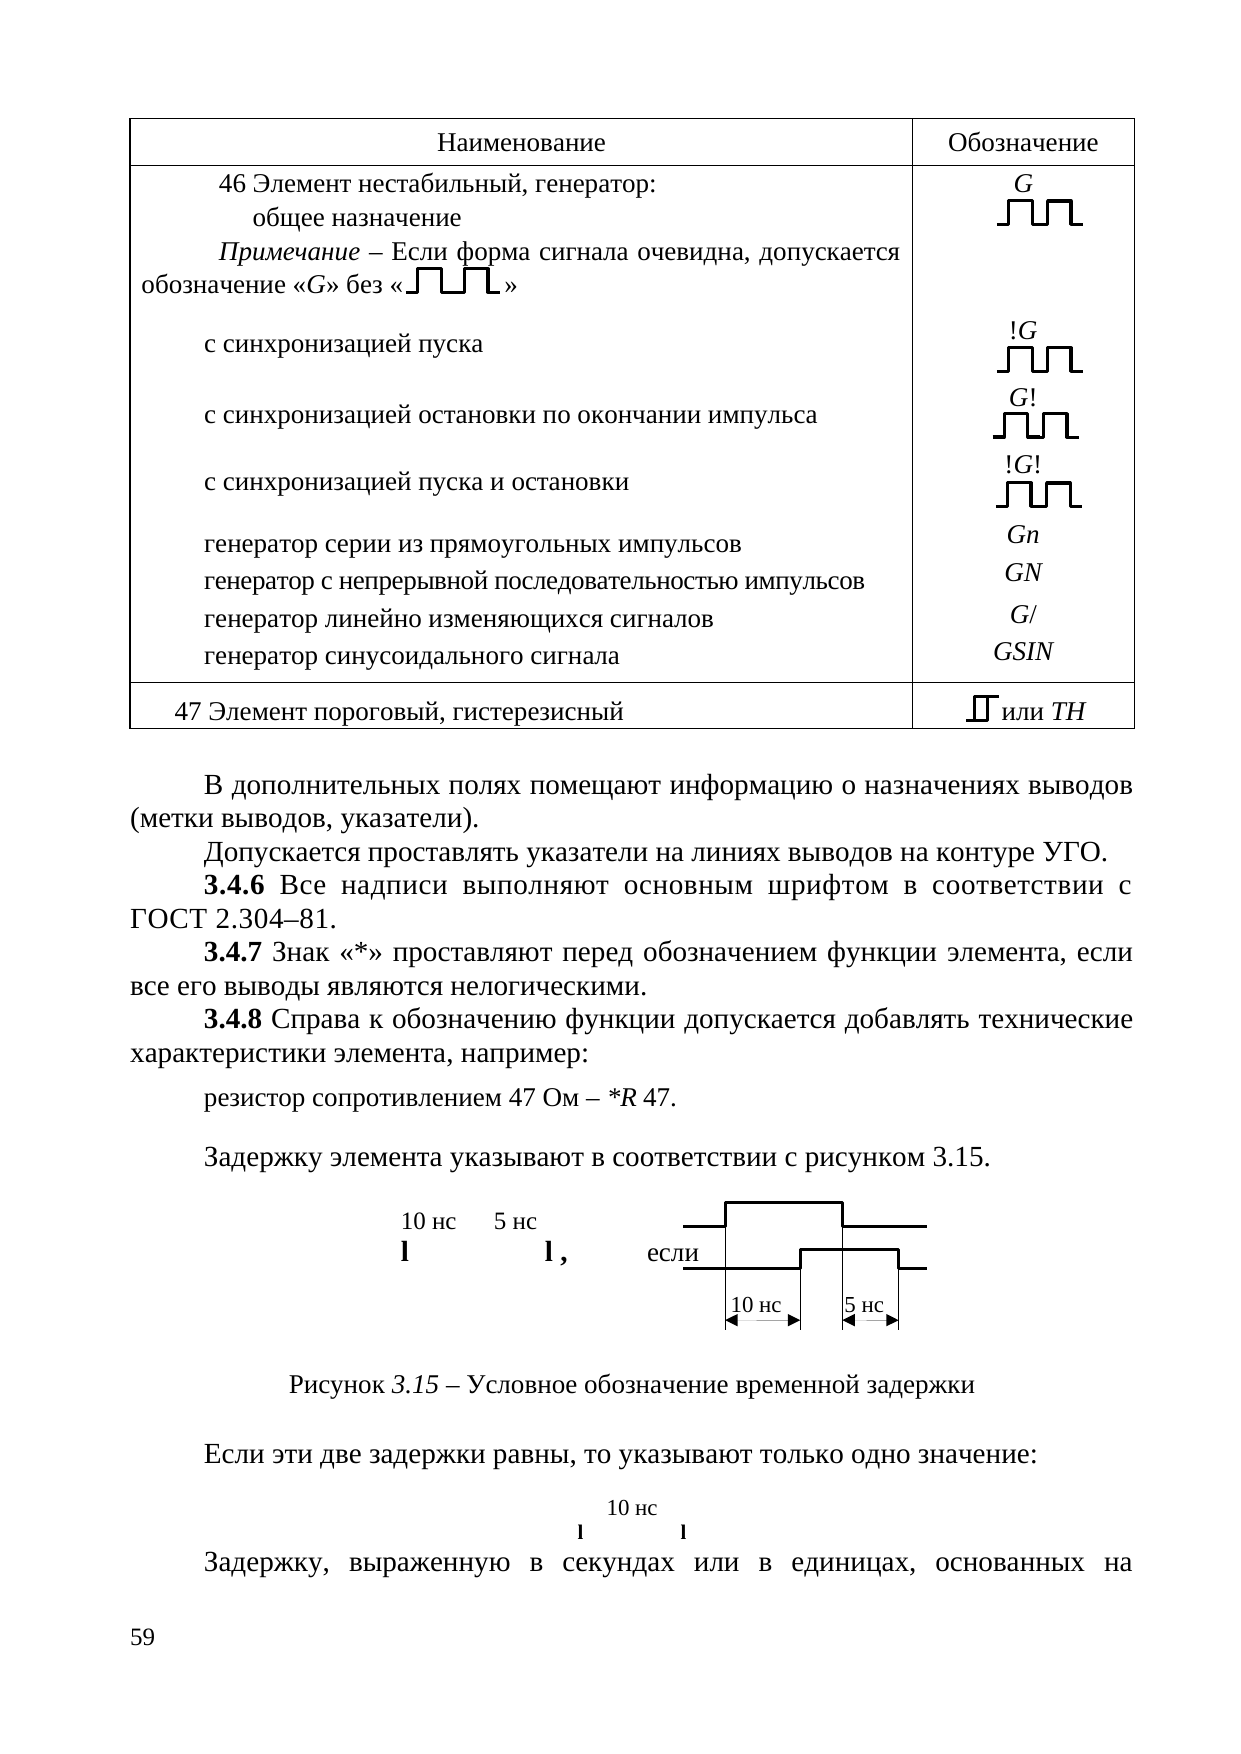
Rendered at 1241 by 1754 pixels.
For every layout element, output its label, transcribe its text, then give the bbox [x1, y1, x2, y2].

text 10 нс [130, 1494, 1134, 1520]
text В дополнительных полях помещают информацию о назначениях выводов (метки выводов, указатели). [130, 767, 1134, 834]
text ll [130, 1520, 1134, 1544]
text Если эти две задержки равны, то указывают только одно значение: [130, 1436, 1134, 1470]
text Допускается проставлять указатели на линиях выводов на контуре УГО. [130, 834, 1134, 867]
table_header Наименование [131, 119, 912, 165]
text 3.4.7 Знак «*» проставляют перед обозначением функции элемента, если все его выводы являются нелогическими. [130, 934, 1134, 1002]
table_header Обозначение [913, 119, 1134, 165]
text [130, 1544, 1134, 1578]
text Рисунок 3.15 – Условное обозначение временной задержки [130, 1369, 1134, 1400]
table_cell или TH [913, 683, 1134, 727]
text 3.4.6 Все надписи выполняют основным шрифтом в соответствии с ГОСТ 2.304–81. [130, 867, 1134, 934]
text 10 нс 5 нс [130, 1206, 1134, 1234]
table_cell G !G G! !G! Gn GN G/ GSIN [913, 166, 1134, 682]
table_cell 47 Элемент пороговый, гистерезисный [131, 683, 912, 727]
table_cell 46 Элемент нестабильный, генератор: общее назначение Примечание – Если форма сигнала очевидна, допускается обозначение «G» без « » с синхронизацией пуска с синхронизацией остановки по окончании импульса с синхронизацией пуска и остановки генератор серии из прямоугольных импульсов генератор с непрерывной последовательностью импульсов генератор линейно изменяющихся сигналов генератор синусоидального сигнала [131, 166, 912, 682]
text ll , если [130, 1234, 1134, 1268]
text Задержку элемента указывают в соответствии с рисунком 3.15. [130, 1139, 1134, 1172]
text 3.4.8 Справа к обозначению функции допускается добавлять технические характеристики элемента, например: [130, 1002, 1134, 1069]
text резистор сопротивлением 47 Ом – *R 47. [130, 1081, 1134, 1112]
